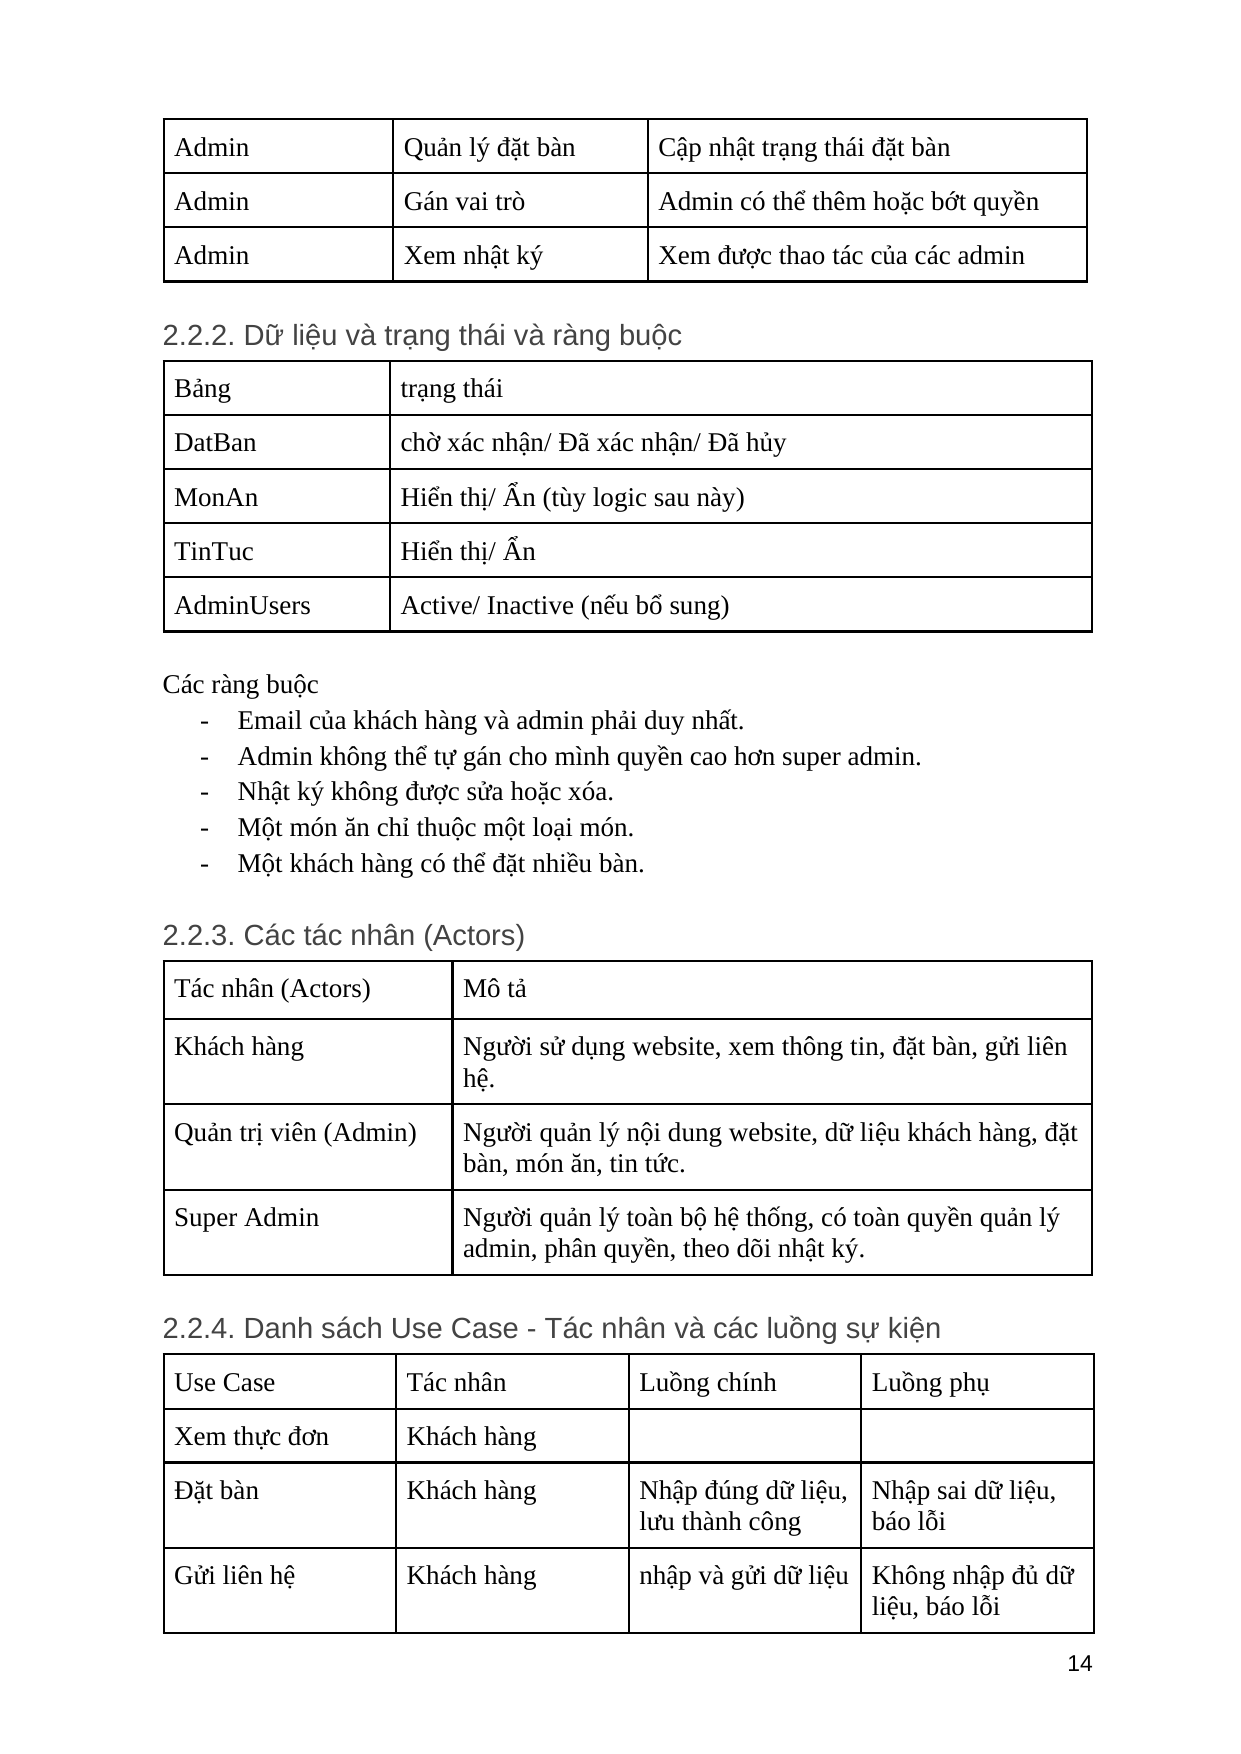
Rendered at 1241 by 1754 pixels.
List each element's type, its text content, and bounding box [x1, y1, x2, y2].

list Một khách hàng có thể đặt nhiều bàn. [200, 847, 1092, 878]
subtitle 2.2.3. Các tác nhân (Actors) [162, 918, 1092, 952]
list Email của khách hàng và admin phải duy nhất. [200, 704, 1092, 735]
text Các ràng buộc [162, 668, 1092, 699]
subtitle 2.2.4. Danh sách Use Case - Tác nhân và các luồng sự kiện [162, 1311, 1092, 1345]
list Nhật ký không được sửa hoặc xóa. [200, 775, 1092, 806]
subtitle 2.2.2. Dữ liệu và trạng thái và ràng buộc [162, 318, 1092, 352]
list Một món ăn chỉ thuộc một loại món. [200, 811, 1092, 842]
list Admin không thể tự gán cho mình quyền cao hơn super admin. [200, 739, 1092, 771]
